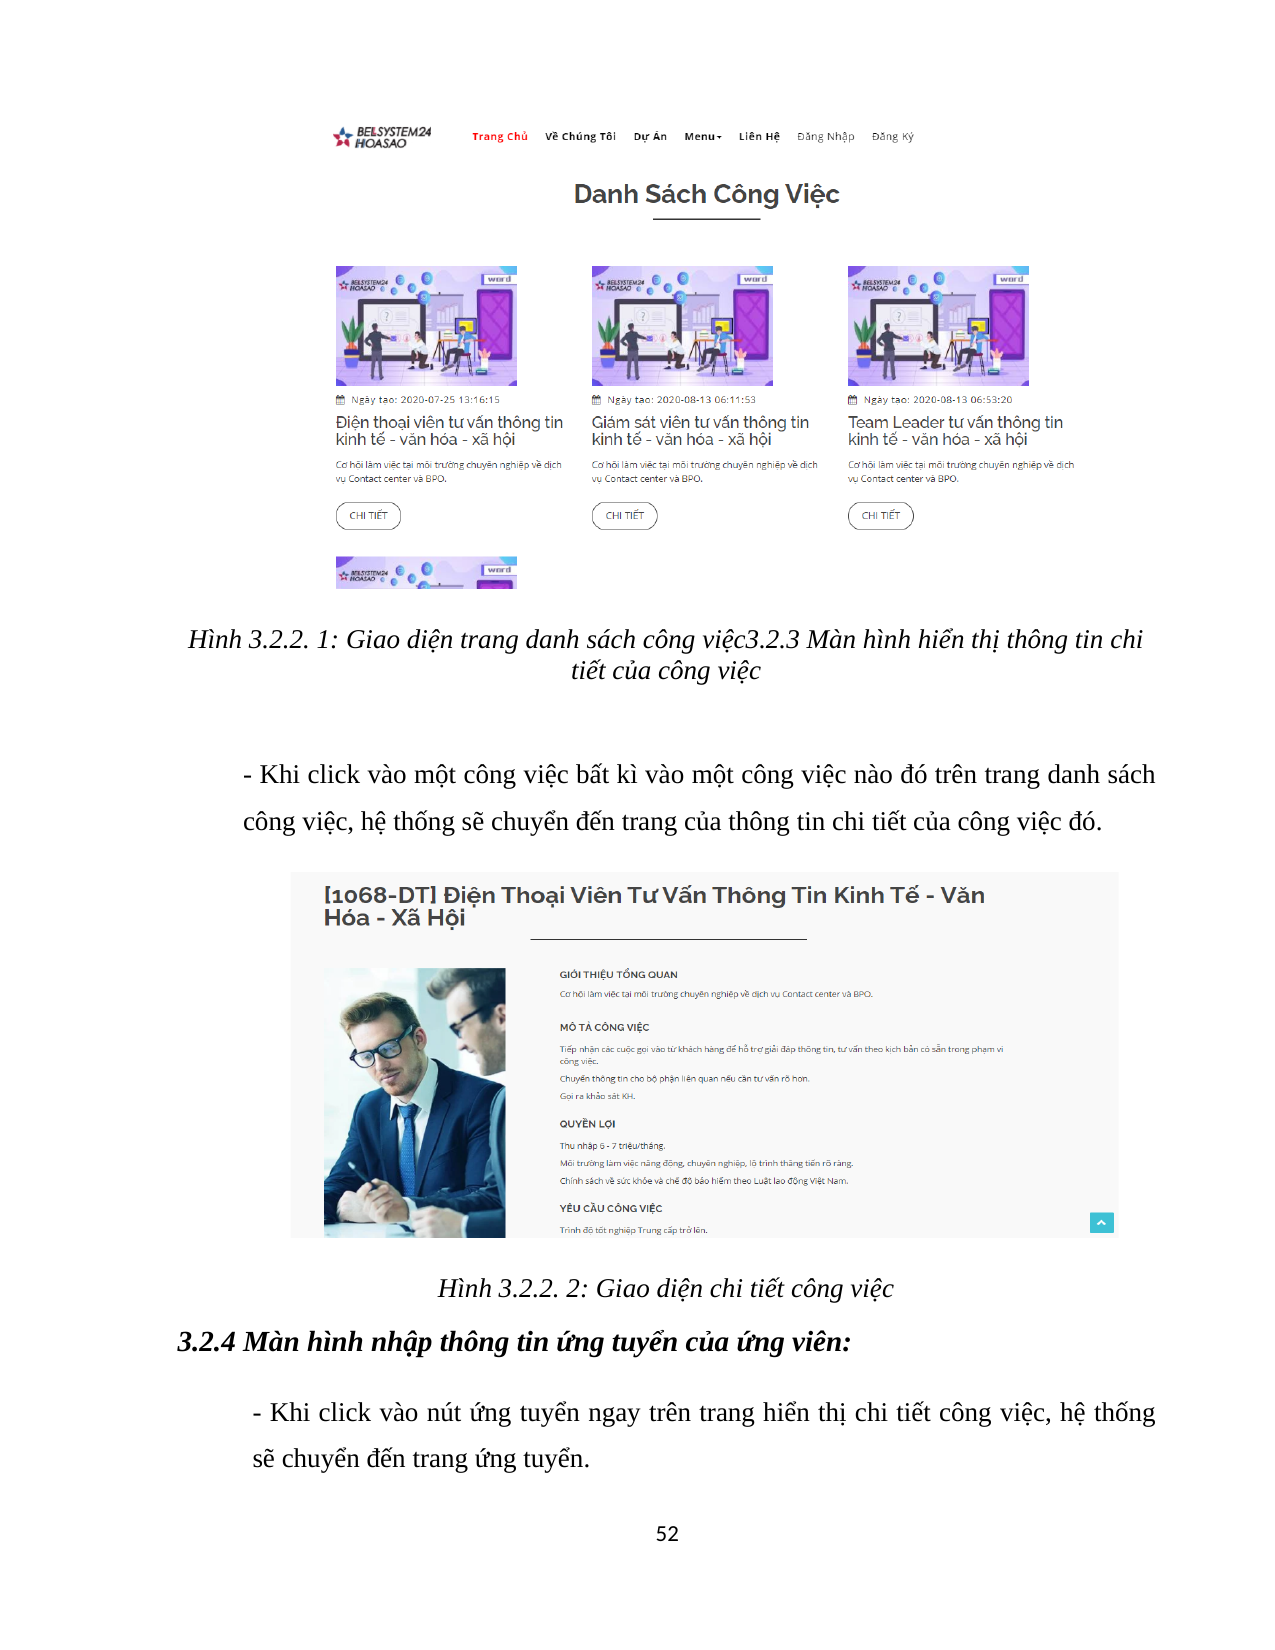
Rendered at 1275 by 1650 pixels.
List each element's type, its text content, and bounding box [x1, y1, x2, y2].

text 3.2.4 Màn hình nhập thông tin ứng tuyển của ứng viên: [177, 1324, 1157, 1358]
text Hình 3.2.2. 1: Giao diện trang danh sách công việc3.2.3 Màn hình hiển thị thông tin chi tiết của công việc [177, 623, 1157, 685]
text - Khi click vào nút ứng tuyển ngay trên trang hiển thị chi tiết công việc, hệ thống sẽ chuyển đến trang ứng tuyển. [252, 1396, 1157, 1473]
text - Khi click vào một công việc bất kì vào một công việc nào đó trên trang danh sách công việc, hệ thống sẽ chuyển đến trang của thông tin chi tiết của công việc đó. [243, 758, 1157, 836]
picture [290, 872, 1119, 1238]
text Hình 3.2.2. 2: Giao diện chi tiết công việc [177, 1273, 1157, 1304]
picture [228, 118, 1106, 589]
